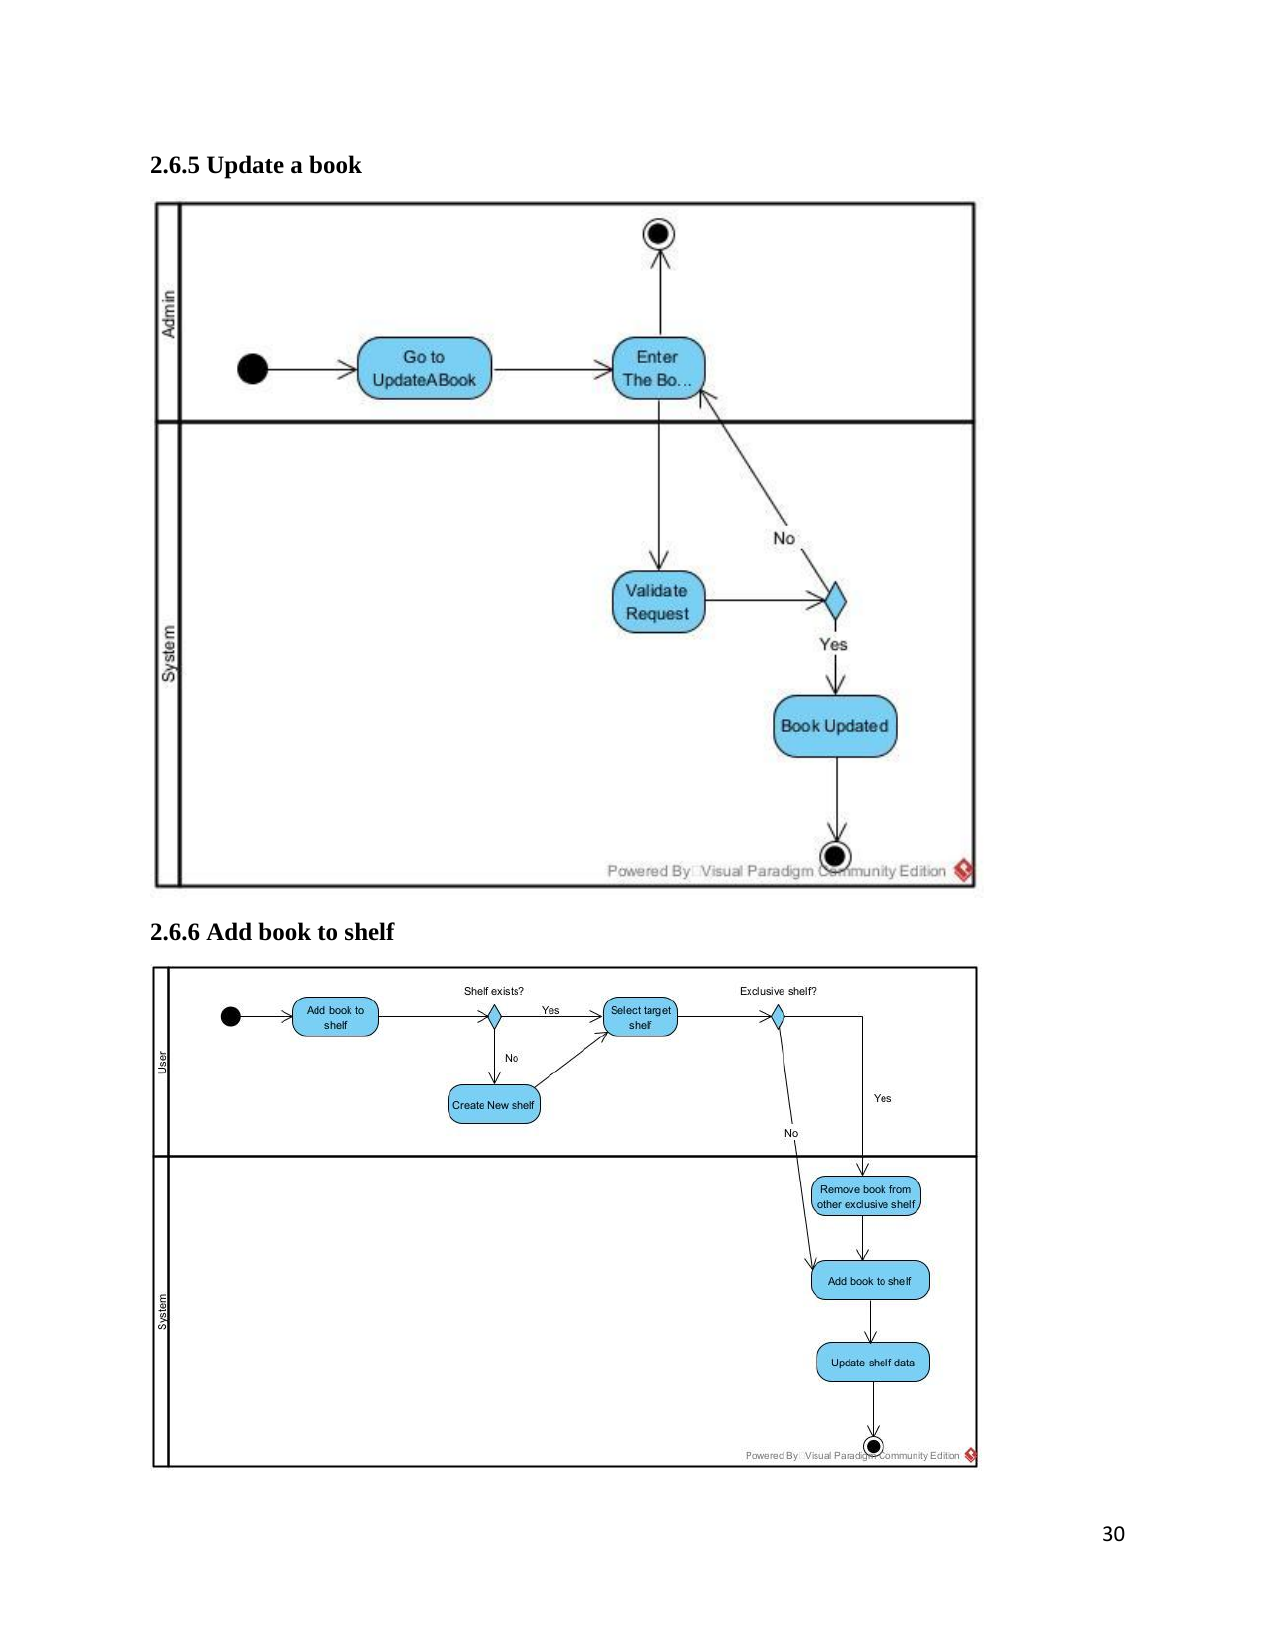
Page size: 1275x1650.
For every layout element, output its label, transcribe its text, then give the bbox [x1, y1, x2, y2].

text 2.6.6 Add book to shelf [150, 917, 1125, 946]
picture [150, 964, 983, 1472]
text 2.6.5 Update a book [150, 150, 1125, 179]
picture [150, 197, 984, 898]
